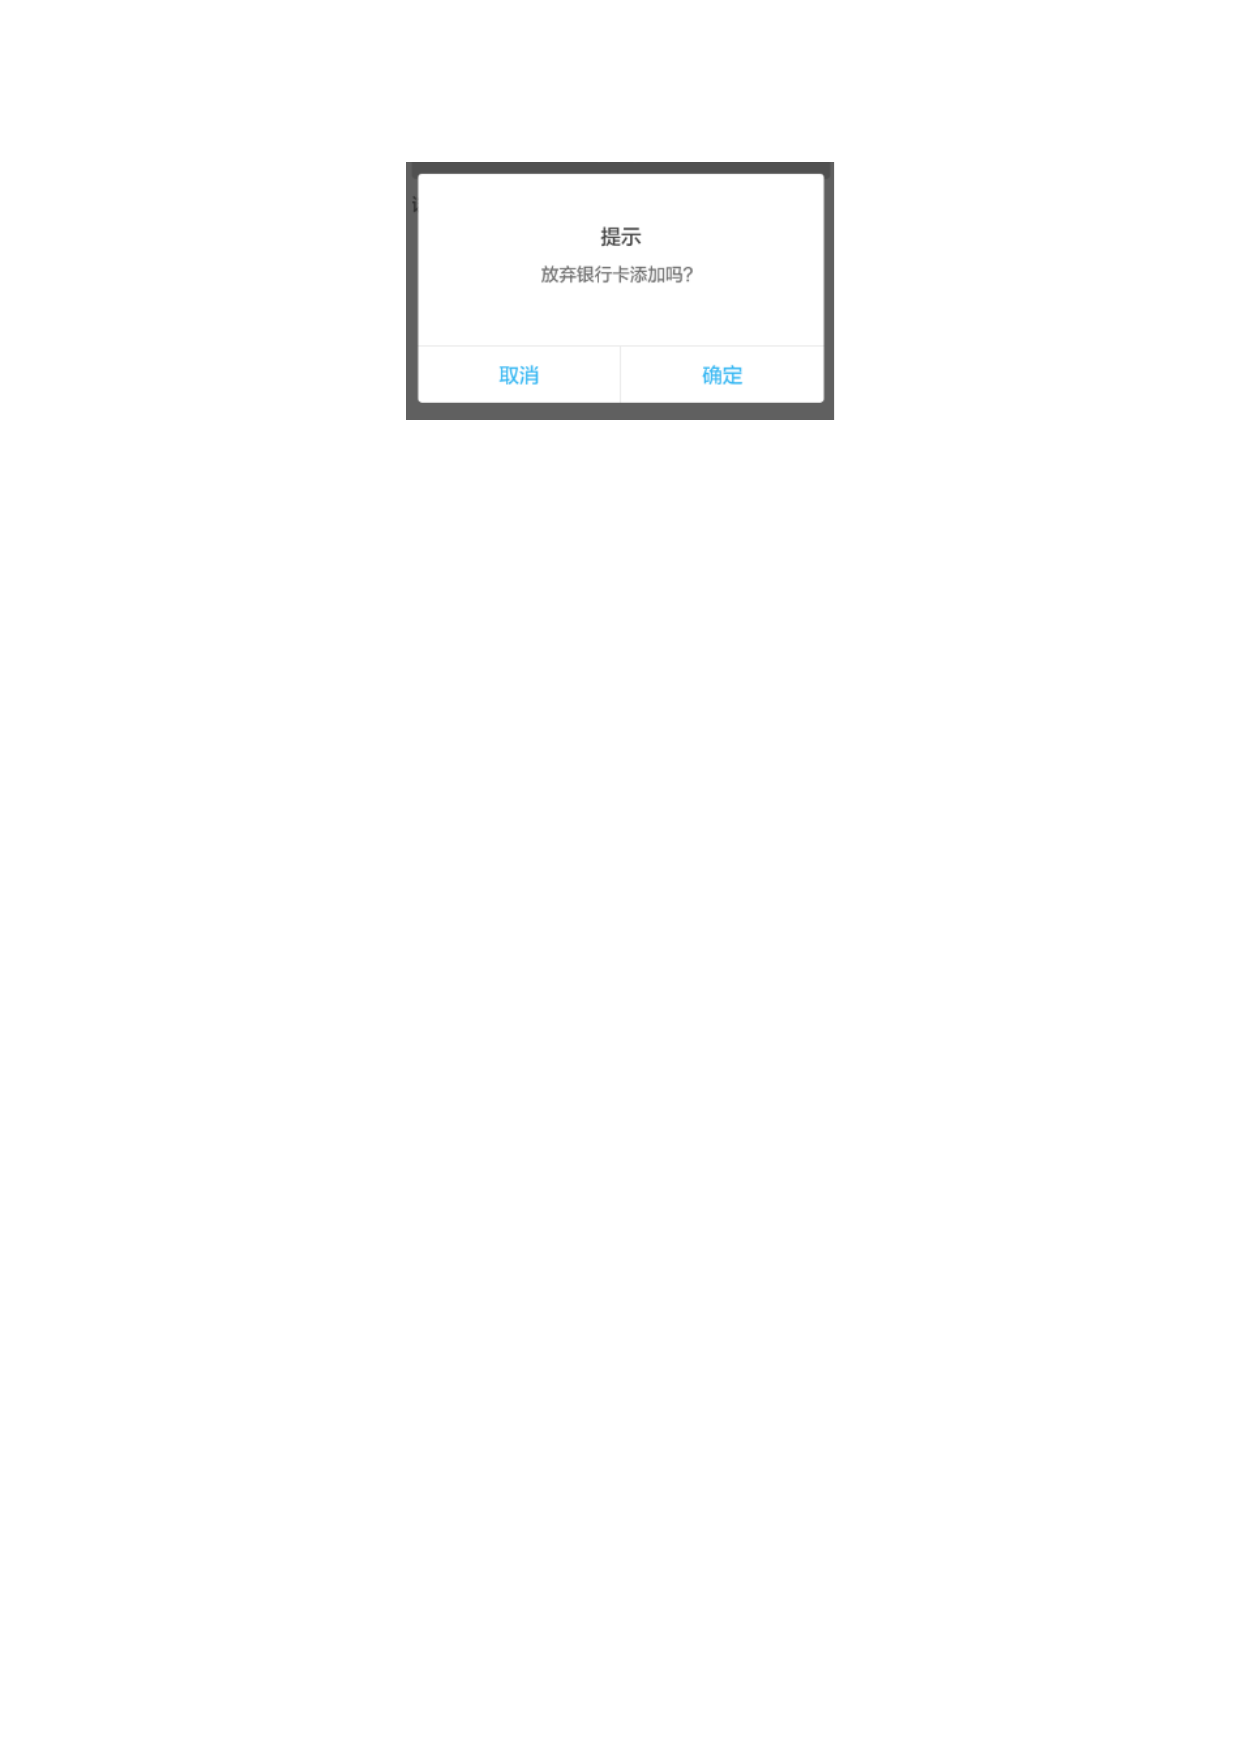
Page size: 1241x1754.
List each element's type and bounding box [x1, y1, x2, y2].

picture [406, 162, 835, 420]
